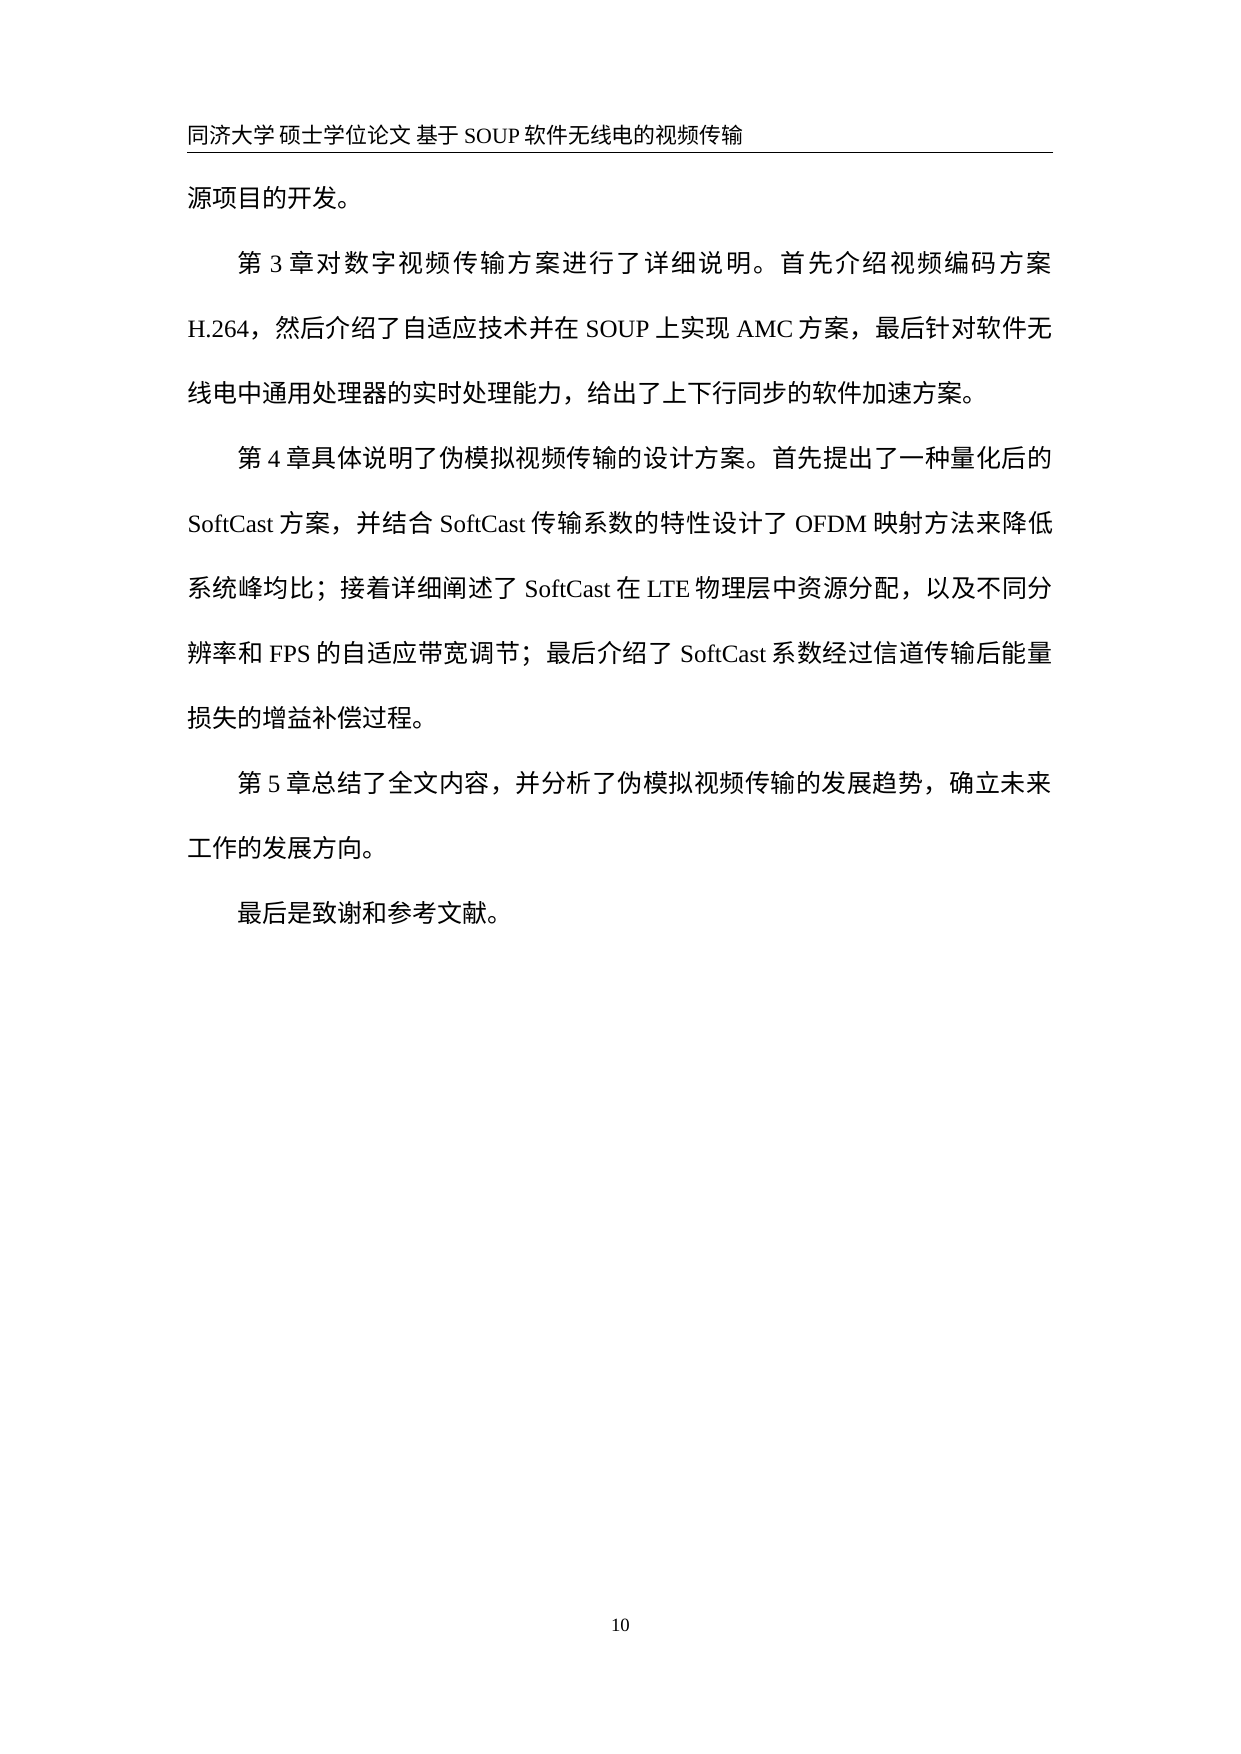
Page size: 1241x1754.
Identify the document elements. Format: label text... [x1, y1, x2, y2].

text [187, 164, 1053, 229]
text 第5章总结了全文内容，并分析了伪模拟视频传输的发展趋势，确立未来工作的发展方向。 [187, 749, 1053, 879]
text 最后是致谢和参考文献。 [187, 879, 1053, 944]
text 第4章具体说明了伪模拟视频传输的设计方案。首先提出了一种量化后的SoftCast方案，并结合SoftCast传输系数的特性设计了OFDM映射方法来降低系统峰均比；接着详细阐述了SoftCast在LTE物理层中资源分配，以及不同分辨率和FPS的自适应带宽调节；最后介绍了SoftCast系数经过信道传输后能量损失的增益补偿过程。 [187, 424, 1053, 749]
text 第3章对数字视频传输方案进行了详细说明。首先介绍视频编码方案H.264，然后介绍了自适应技术并在SOUP上实现AMC方案，最后针对软件无线电中通用处理器的实时处理能力，给出了上下行同步的软件加速方案。 [187, 229, 1053, 424]
